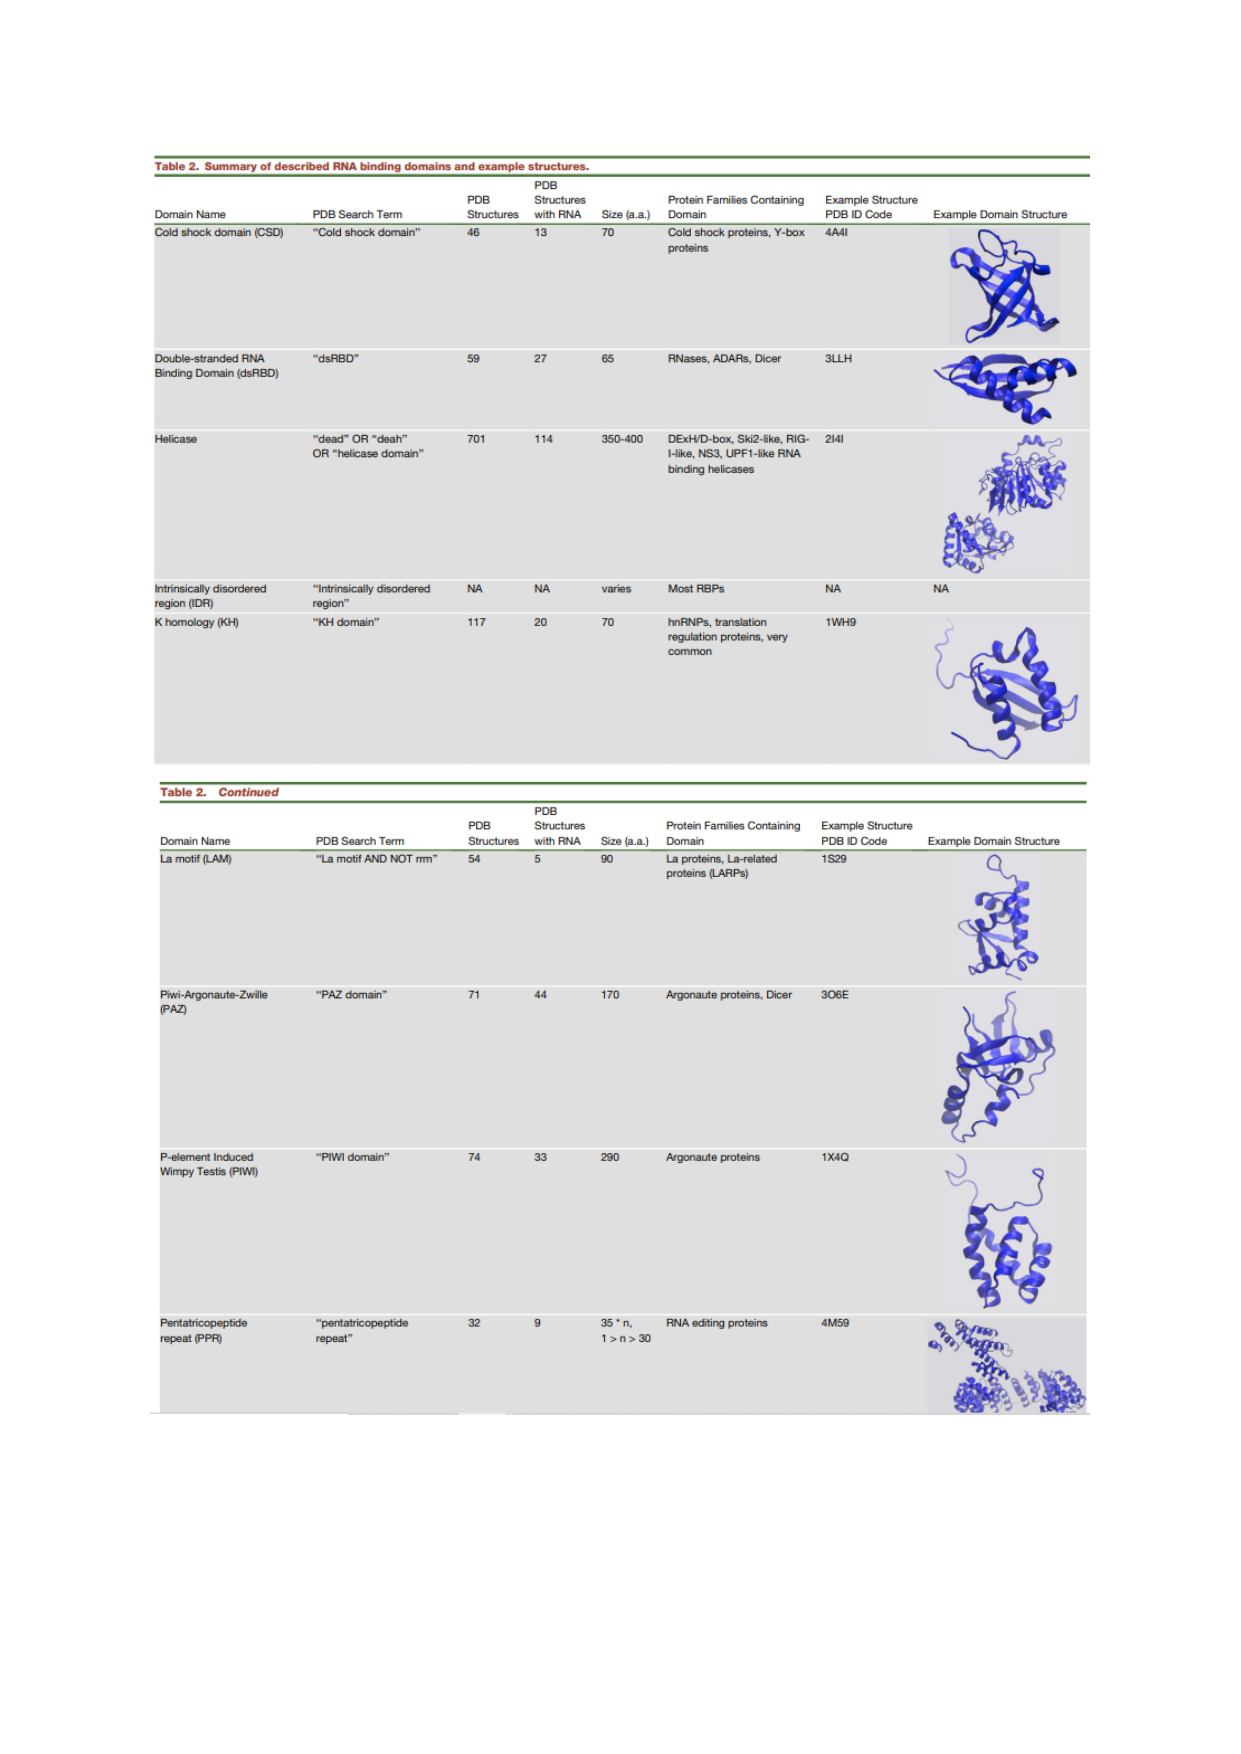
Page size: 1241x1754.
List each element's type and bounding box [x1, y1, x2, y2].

picture [150, 772, 1091, 1415]
picture [150, 150, 1091, 769]
